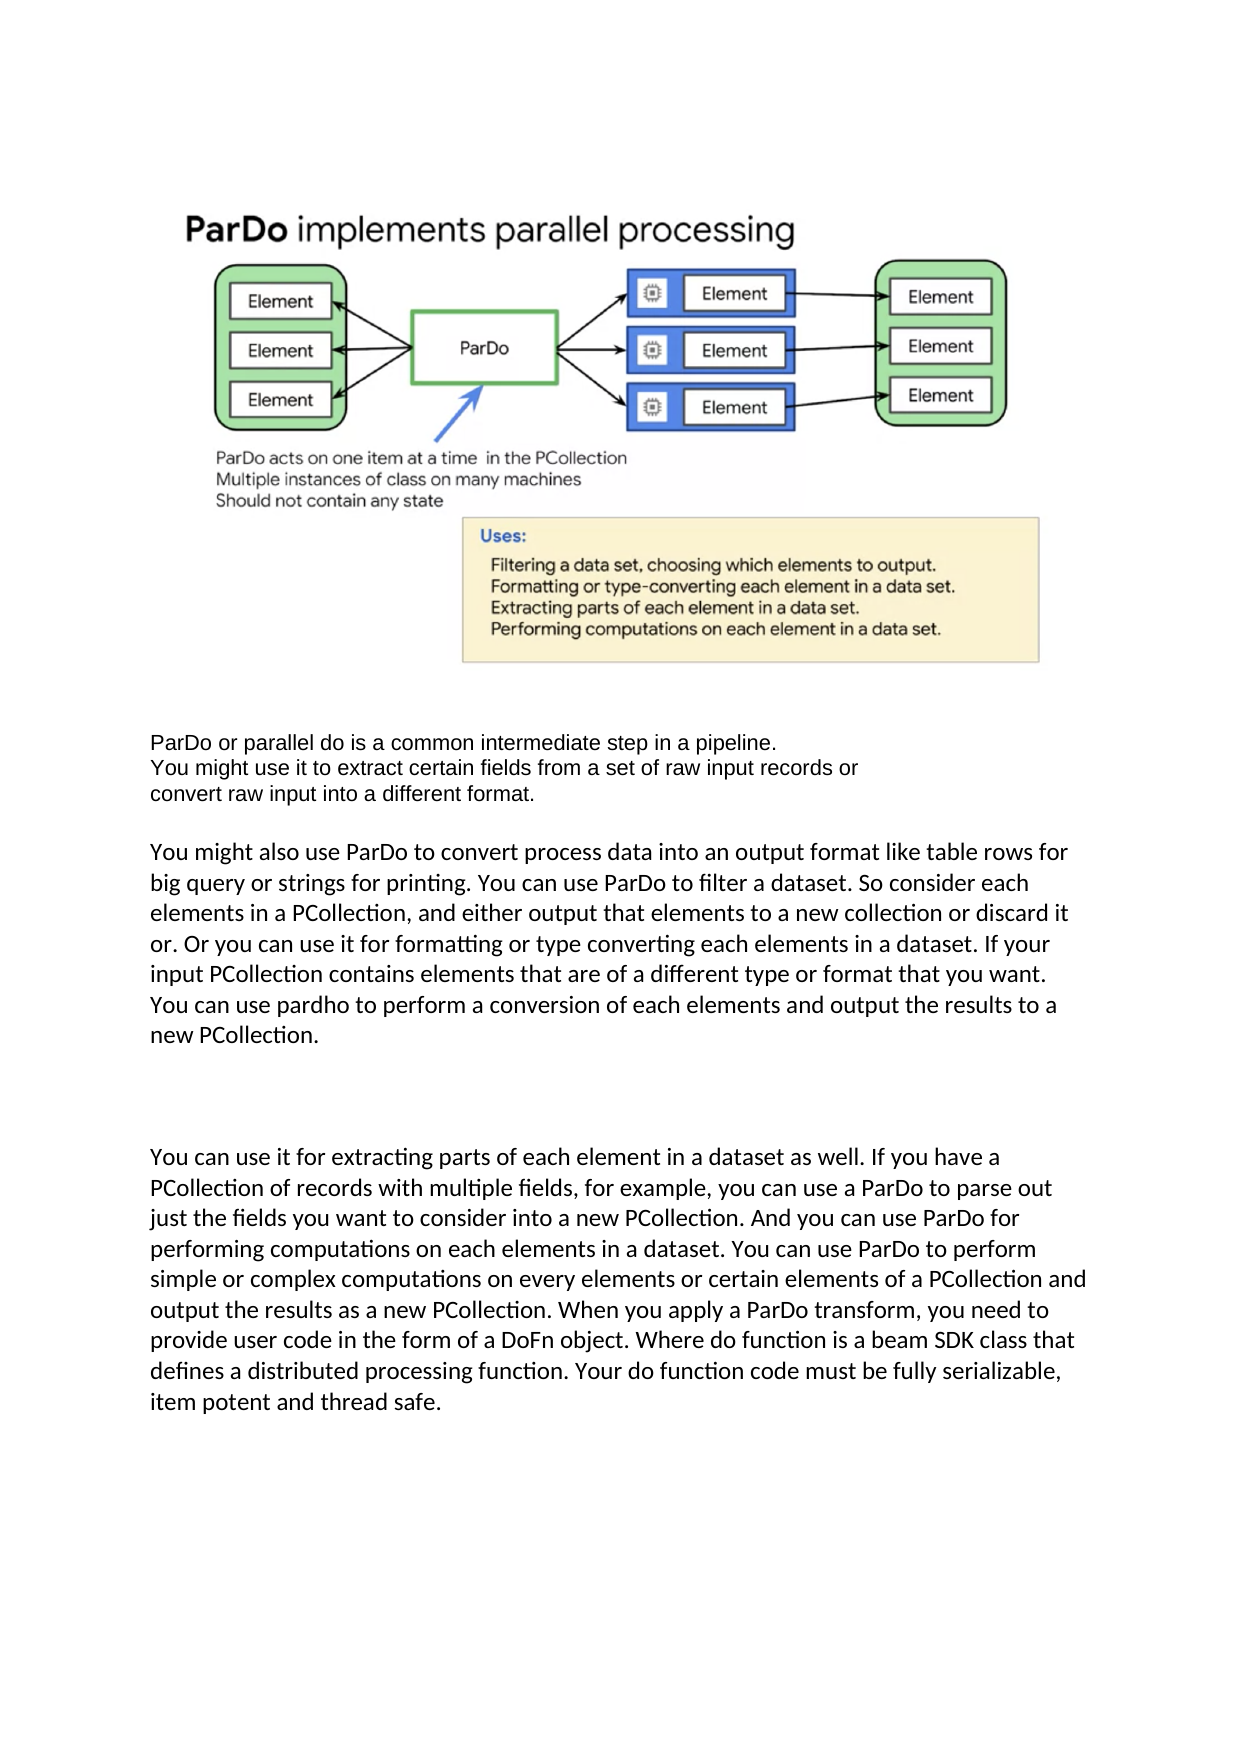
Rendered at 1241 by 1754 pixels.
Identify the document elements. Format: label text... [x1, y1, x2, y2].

text You might use it to extract certain fields from a set of raw input records or [150, 755, 1090, 781]
text convert raw input into a different format. [150, 781, 1090, 806]
text You can use it for extracting parts of each element in a dataset as well. If you have a PCollection of records with multiple fields, for example, you can use a ParDo to parse out just the fields you want to consider into a new PCollection. And you can use ParDo for performing computations on each elements in a dataset. You can use ParDo to perform simple or complex computations on every elements or certain elements of a PCollection and output the results as a new PCollection. When you apply a ParDo transform, you need to provide user code in the form of a DoFn object. Where do function is a beam SDK class that defines a distributed processing function. Your do function code must be fully serializable, item potent and thread safe. [150, 1141, 1090, 1416]
text ParDo or parallel do is a common intermediate step in a pipeline. [150, 730, 1090, 755]
picture [150, 180, 1090, 700]
text You might also use ParDo to convert process data into an output format like table rows for big query or strings for printing. You can use ParDo to filter a dataset. So consider each elements in a PCollection, and either output that elements to a new collection or discard it or. Or you can use it for formatting or type converting each elements in a dataset. If your input PCollection contains elements that are of a different type or format that you want. You can use pardho to perform a conversion of each elements and output the results to a new PCollection. [150, 836, 1090, 1050]
